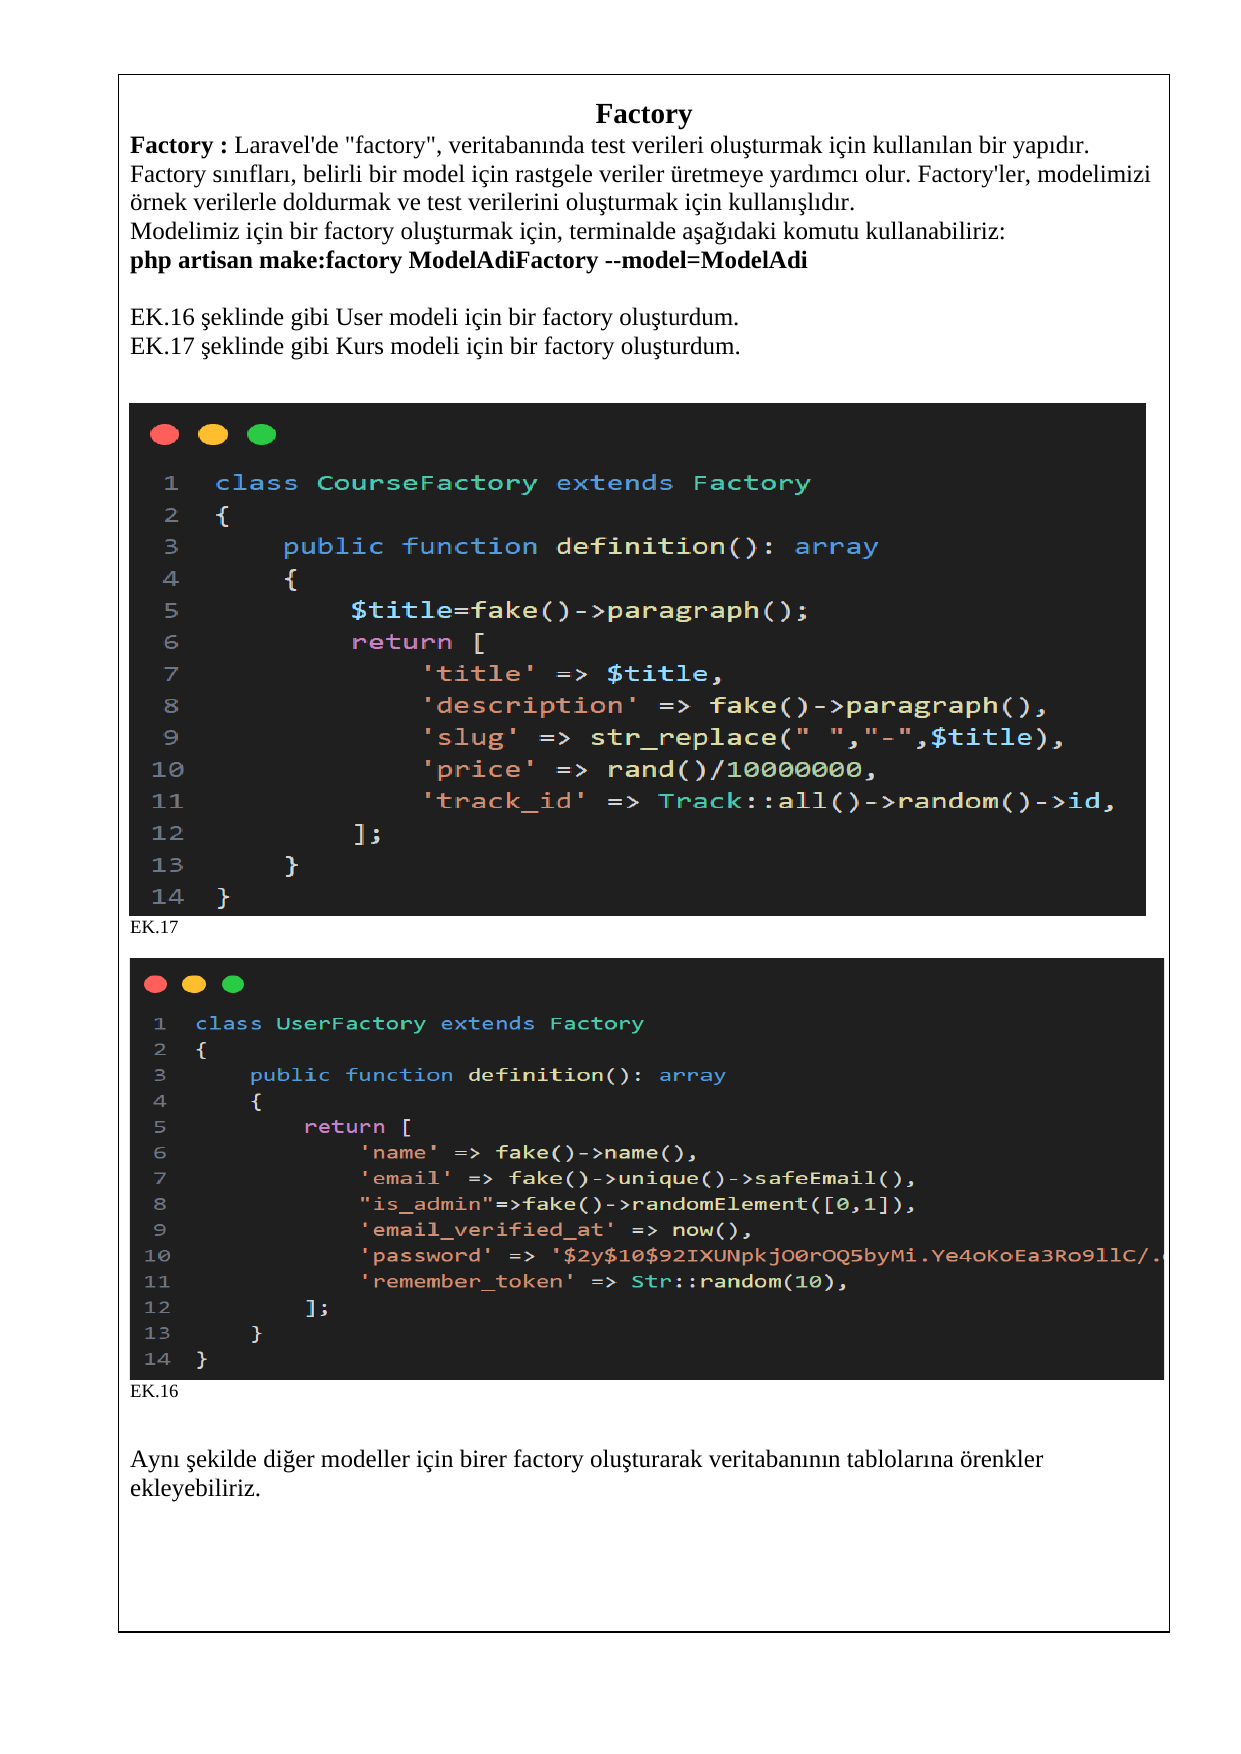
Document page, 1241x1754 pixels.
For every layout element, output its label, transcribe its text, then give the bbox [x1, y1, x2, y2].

picture [129, 403, 1146, 916]
picture [129, 958, 1165, 1380]
table_header Factory Factory : Laravel'de "factory", veritabanında test verileri oluşturmak için kullanılan bir yapıdır. Factory sınıfları, belirli bir model için rastgele veriler üretmeye yardımcı olur. Factory'ler, modelimizi örnek verilerle doldurmak ve test verilerini oluşturmak için kullanışlıdır. Modelimiz için bir factory oluşturmak için, terminalde aşağıdaki komutu kullanabiliriz: php artisan make:factory ModelAdiFactory --model=ModelAdi EK.16 şeklinde gibi User modeli için bir factory oluşturdum. EK.17 şeklinde gibi Kurs modeli için bir factory oluşturdum. EK.17 EK.16 Aynı şekilde diğer modeller için birer factory oluşturarak veritabanının tablolarına örenkler ekleyebiliriz. [119, 75, 1169, 1631]
